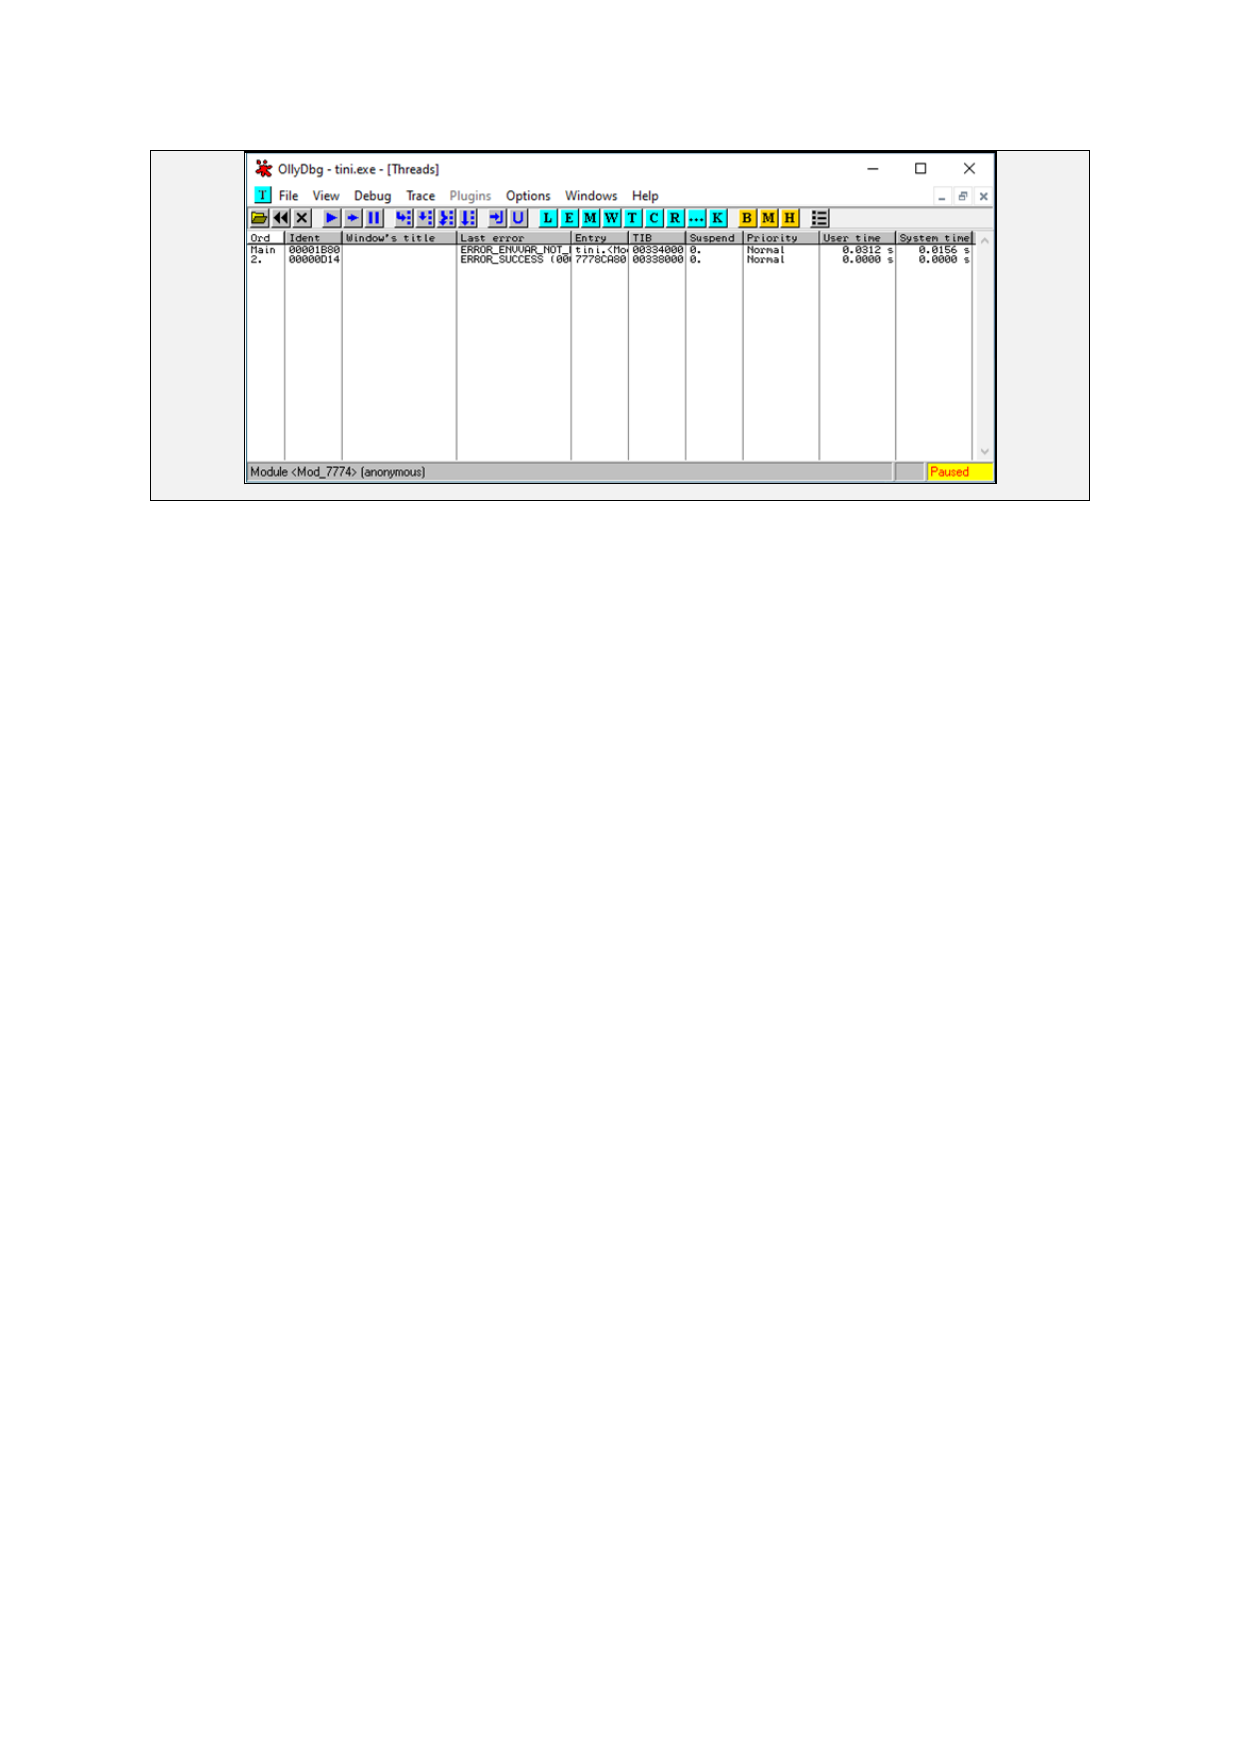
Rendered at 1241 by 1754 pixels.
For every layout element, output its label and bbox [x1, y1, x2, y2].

picture [245, 153, 995, 483]
table_header [151, 151, 1089, 500]
